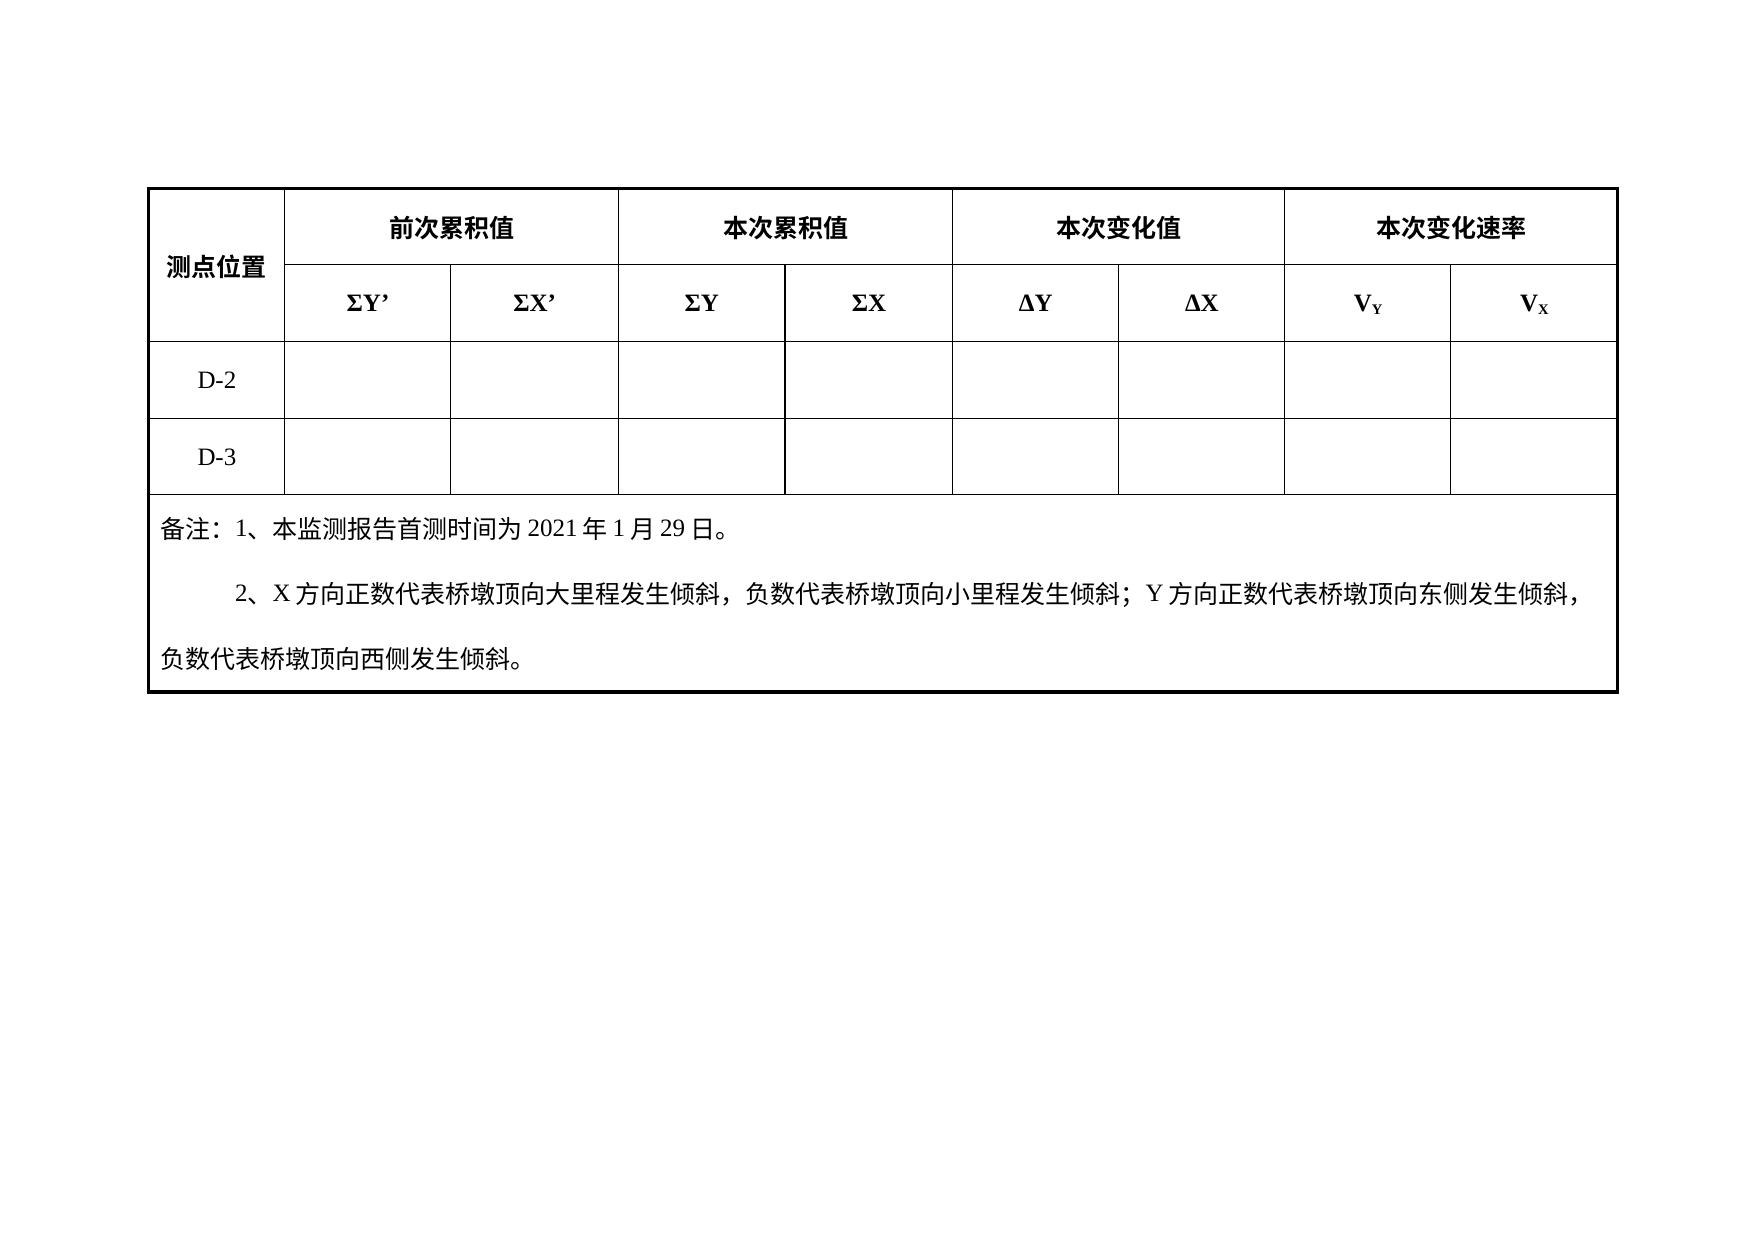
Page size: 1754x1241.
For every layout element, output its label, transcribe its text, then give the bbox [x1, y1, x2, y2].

table_cell 备注：1、本监测报告首测时间为2021年1月29日。 2、X方向正数代表桥墩顶向大里程发生倾斜，负数代表桥墩顶向小里程发生倾斜；Y方向正数代表桥墩顶向东侧发生倾斜，负数代表桥墩顶向西侧发生倾斜。 [150, 495, 1616, 690]
table_cell D-2 [150, 342, 284, 417]
table_cell [451, 419, 618, 494]
table_cell [1119, 342, 1284, 417]
table_cell ΣX [786, 265, 952, 341]
table_header 前次累积值 [285, 190, 618, 264]
table_cell [1451, 419, 1616, 494]
table_cell [786, 419, 952, 494]
table_header 测点位置 [150, 190, 284, 341]
table_header 本次变化速率 [1285, 190, 1616, 264]
table_cell [451, 342, 618, 417]
table_cell [1451, 342, 1616, 417]
table_cell ΔX [1119, 265, 1284, 341]
table_cell VY [1285, 265, 1450, 341]
table_header 本次累积值 [619, 190, 952, 264]
table_cell VX [1451, 265, 1616, 341]
table_cell [1119, 419, 1284, 494]
table_cell D-3 [150, 419, 284, 494]
table_header 本次变化值 [953, 190, 1284, 264]
table_cell [619, 342, 784, 417]
table_cell [285, 342, 450, 417]
table_cell [953, 419, 1118, 494]
table_cell [619, 419, 784, 494]
table_cell ΔY [953, 265, 1118, 341]
table_cell ΣY’ [285, 265, 450, 341]
table_cell [786, 342, 952, 417]
table_cell [1285, 419, 1450, 494]
table_cell ΣX’ [451, 265, 618, 341]
table_cell [285, 419, 450, 494]
table_cell [953, 342, 1118, 417]
table_cell ΣY [619, 265, 784, 341]
table_cell [1285, 342, 1450, 417]
